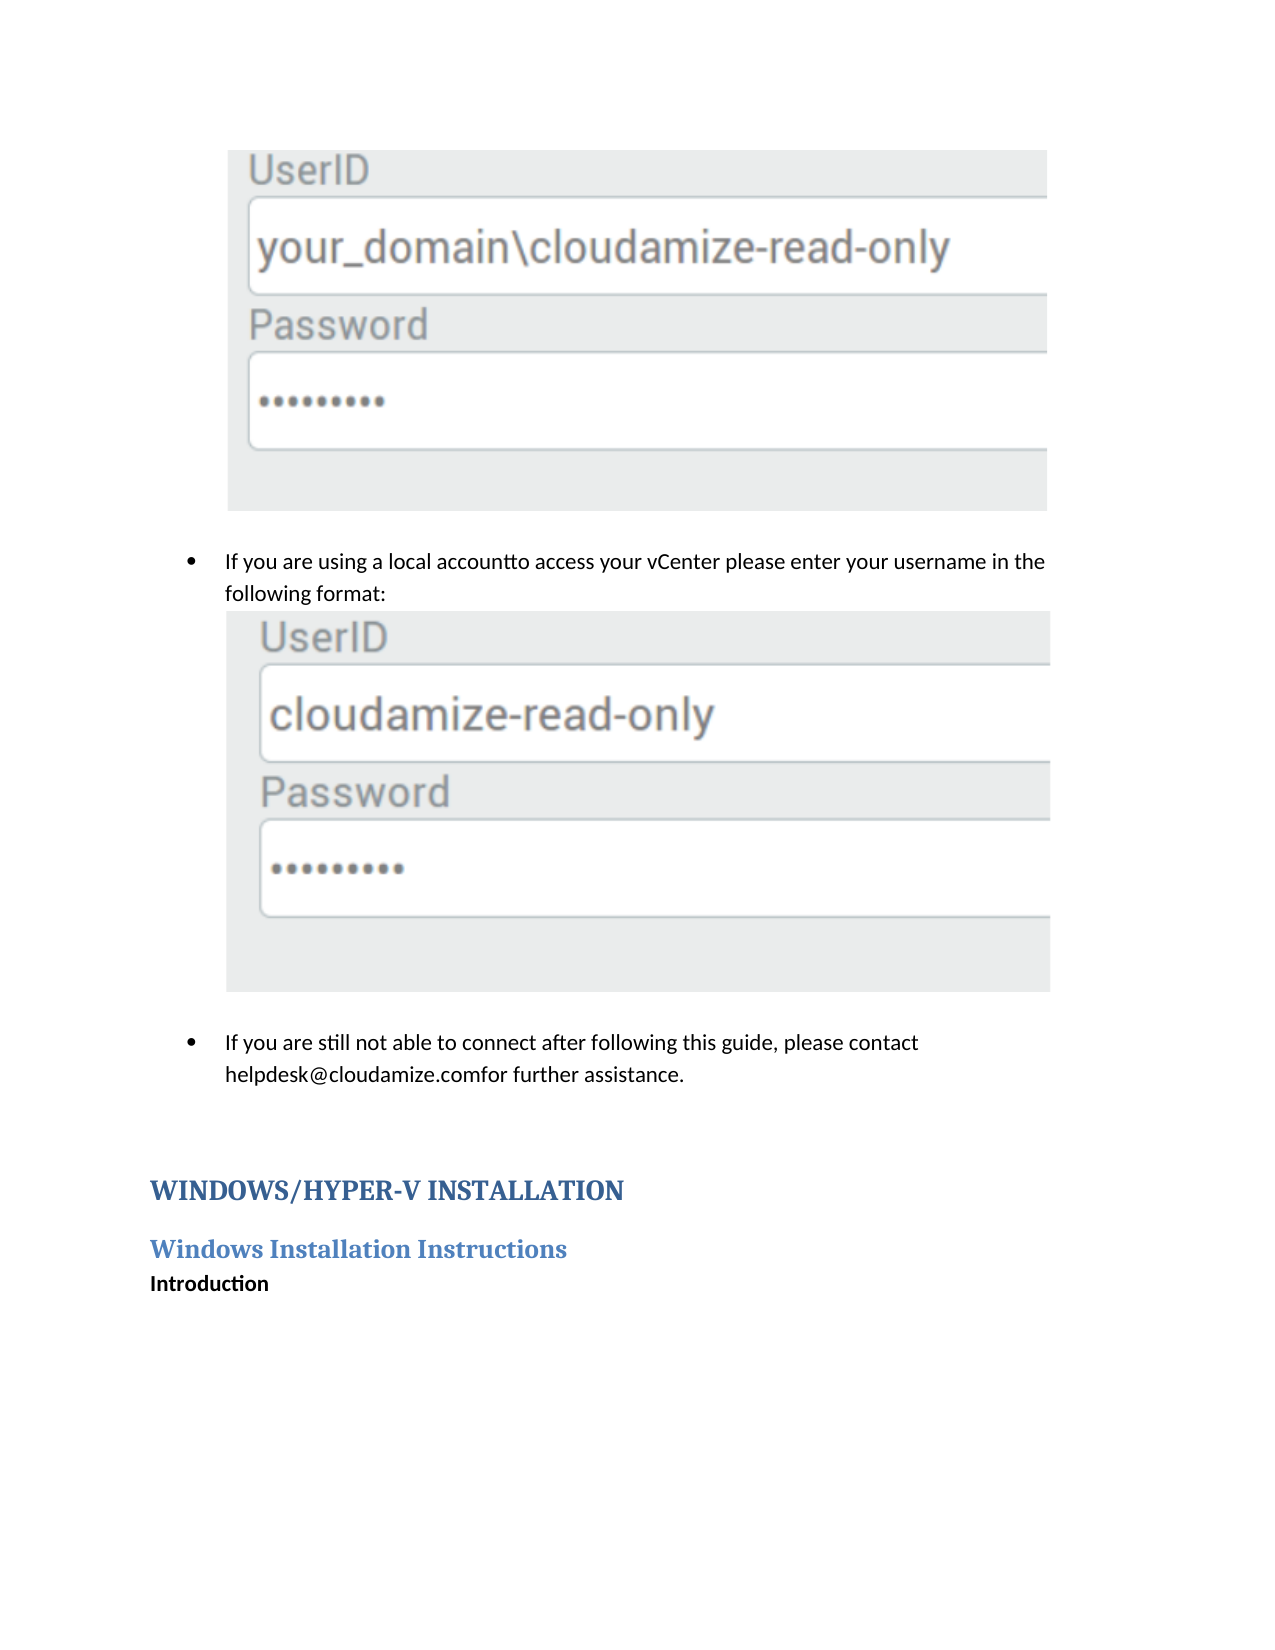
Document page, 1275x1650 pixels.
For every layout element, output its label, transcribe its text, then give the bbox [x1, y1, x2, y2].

list If you are still not able to connect after following this guide, please contact helpdesk@cloudamize.comfor further assistance. [187, 1028, 1125, 1088]
text Introduction [150, 1269, 1125, 1298]
picture [225, 611, 1052, 992]
subtitle Windows Installation Instructions [150, 1234, 1125, 1265]
subtitle WINDOWS/HYPER-V INSTALLATION [150, 1174, 1125, 1208]
list If you are using a local accountto access your vCenter please enter your username in the following format: [187, 547, 1125, 608]
picture [225, 150, 1048, 511]
